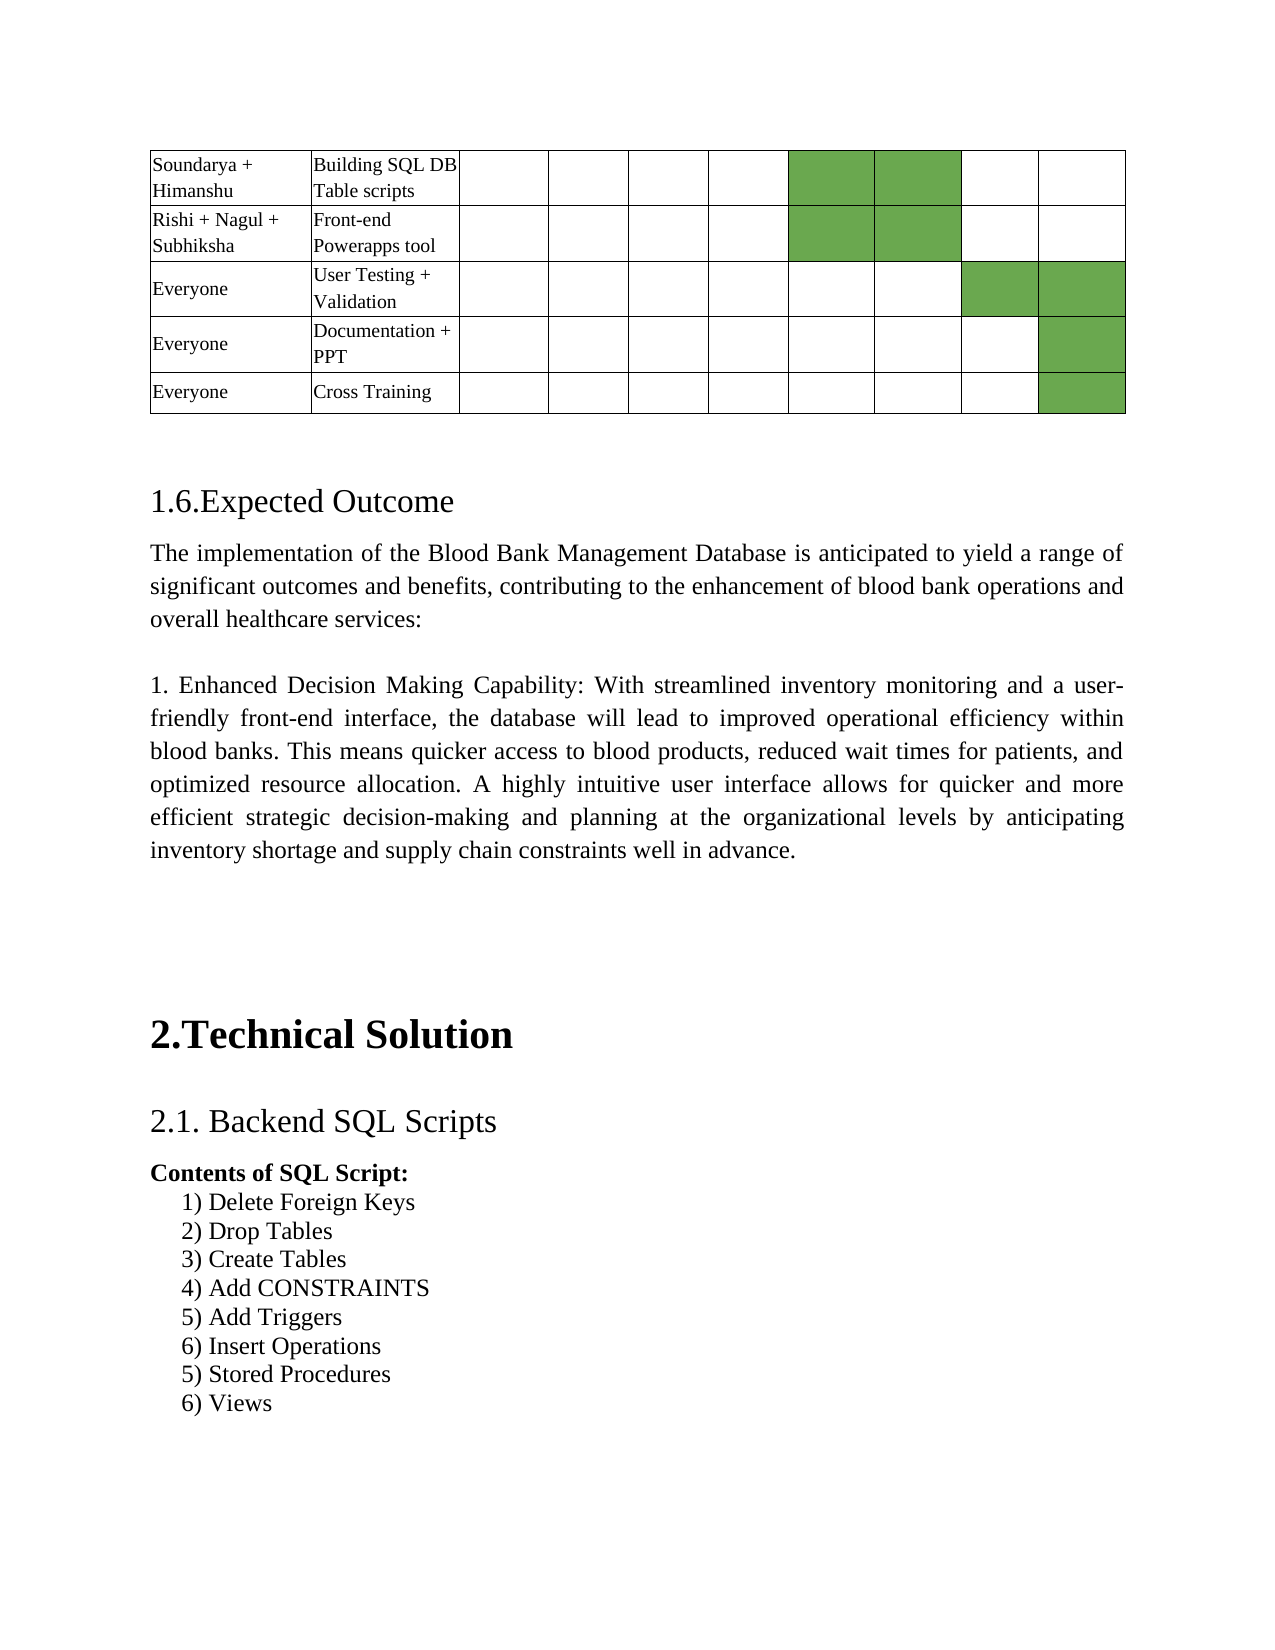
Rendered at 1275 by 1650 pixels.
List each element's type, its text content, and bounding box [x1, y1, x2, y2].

table_cell [629, 373, 708, 413]
text 1. Enhanced Decision Making Capability: With streamlined inventory monitoring and a user-friendly front-end interface, the database will lead to improved operational efficiency within blood banks. This means quicker access to blood products, reduced wait times for patients, and optimized resource allocation. A highly intuitive user interface allows for quicker and more efficient strategic decision-making and planning at the organizational levels by anticipating inventory shortage and supply chain constraints well in advance. [150, 670, 1125, 864]
table_cell [629, 151, 708, 205]
table_cell [1039, 206, 1125, 261]
table_cell Everyone [151, 373, 311, 413]
table_cell [962, 151, 1038, 205]
table_cell [549, 262, 628, 316]
table_cell [460, 206, 548, 261]
text 4) Add CONSTRAINTS [150, 1273, 1125, 1302]
table_cell [460, 151, 548, 205]
table_cell [1039, 373, 1125, 413]
table_cell [460, 373, 548, 413]
table_cell [875, 206, 961, 261]
table_cell [629, 206, 708, 261]
table_cell Everyone [151, 317, 311, 372]
table_cell [549, 206, 628, 261]
subtitle 1.6.Expected Outcome [150, 482, 1125, 520]
table_cell [629, 262, 708, 316]
table_cell Front-end Powerapps tool [312, 206, 459, 261]
table_cell [875, 151, 961, 205]
table_cell [549, 373, 628, 413]
table_cell [1039, 151, 1125, 205]
table_cell [549, 317, 628, 372]
table_cell [1039, 317, 1125, 372]
text The implementation of the Blood Bank Management Database is anticipated to yield a range of significant outcomes and benefits, contributing to the enhancement of blood bank operations and overall healthcare services: [150, 538, 1125, 633]
table_cell Building SQL DB Table scripts [312, 151, 459, 205]
table_cell Rishi + Nagul + Subhiksha [151, 206, 311, 261]
table_cell [709, 317, 788, 372]
table_cell [962, 373, 1038, 413]
table_cell Soundarya + Himanshu [151, 151, 311, 205]
table_cell [789, 151, 874, 205]
table_cell [1039, 262, 1125, 316]
subtitle 2.Technical Solution [150, 1009, 1125, 1057]
table_cell [709, 262, 788, 316]
text 6) Insert Operations [150, 1331, 1125, 1359]
table_cell Documentation + PPT [312, 317, 459, 372]
text 5) Stored Procedures [150, 1359, 1125, 1388]
table_cell Cross Training [312, 373, 459, 413]
table_cell [549, 151, 628, 205]
subtitle 2.1. Backend SQL Scripts [150, 1102, 1125, 1140]
table_cell [709, 373, 788, 413]
table_cell [789, 373, 874, 413]
table_cell [709, 151, 788, 205]
text 3) Create Tables [150, 1244, 1125, 1273]
table_cell [962, 262, 1038, 316]
table_cell [460, 317, 548, 372]
text 6) Views [150, 1388, 1125, 1417]
table_cell User Testing + Validation [312, 262, 459, 316]
text 5) Add Triggers [150, 1302, 1125, 1331]
table_cell [460, 262, 548, 316]
table_cell [789, 206, 874, 261]
table_cell [875, 373, 961, 413]
table_cell [962, 206, 1038, 261]
table_cell [789, 317, 874, 372]
table_cell Everyone [151, 262, 311, 316]
text 2) Drop Tables [150, 1216, 1125, 1244]
table_cell [962, 317, 1038, 372]
table_cell [875, 262, 961, 316]
table_cell [875, 317, 961, 372]
table_cell [789, 262, 874, 316]
table_cell [709, 206, 788, 261]
text 1) Delete Foreign Keys [150, 1187, 1125, 1216]
table_cell [629, 317, 708, 372]
text Contents of SQL Script: [150, 1158, 1125, 1187]
